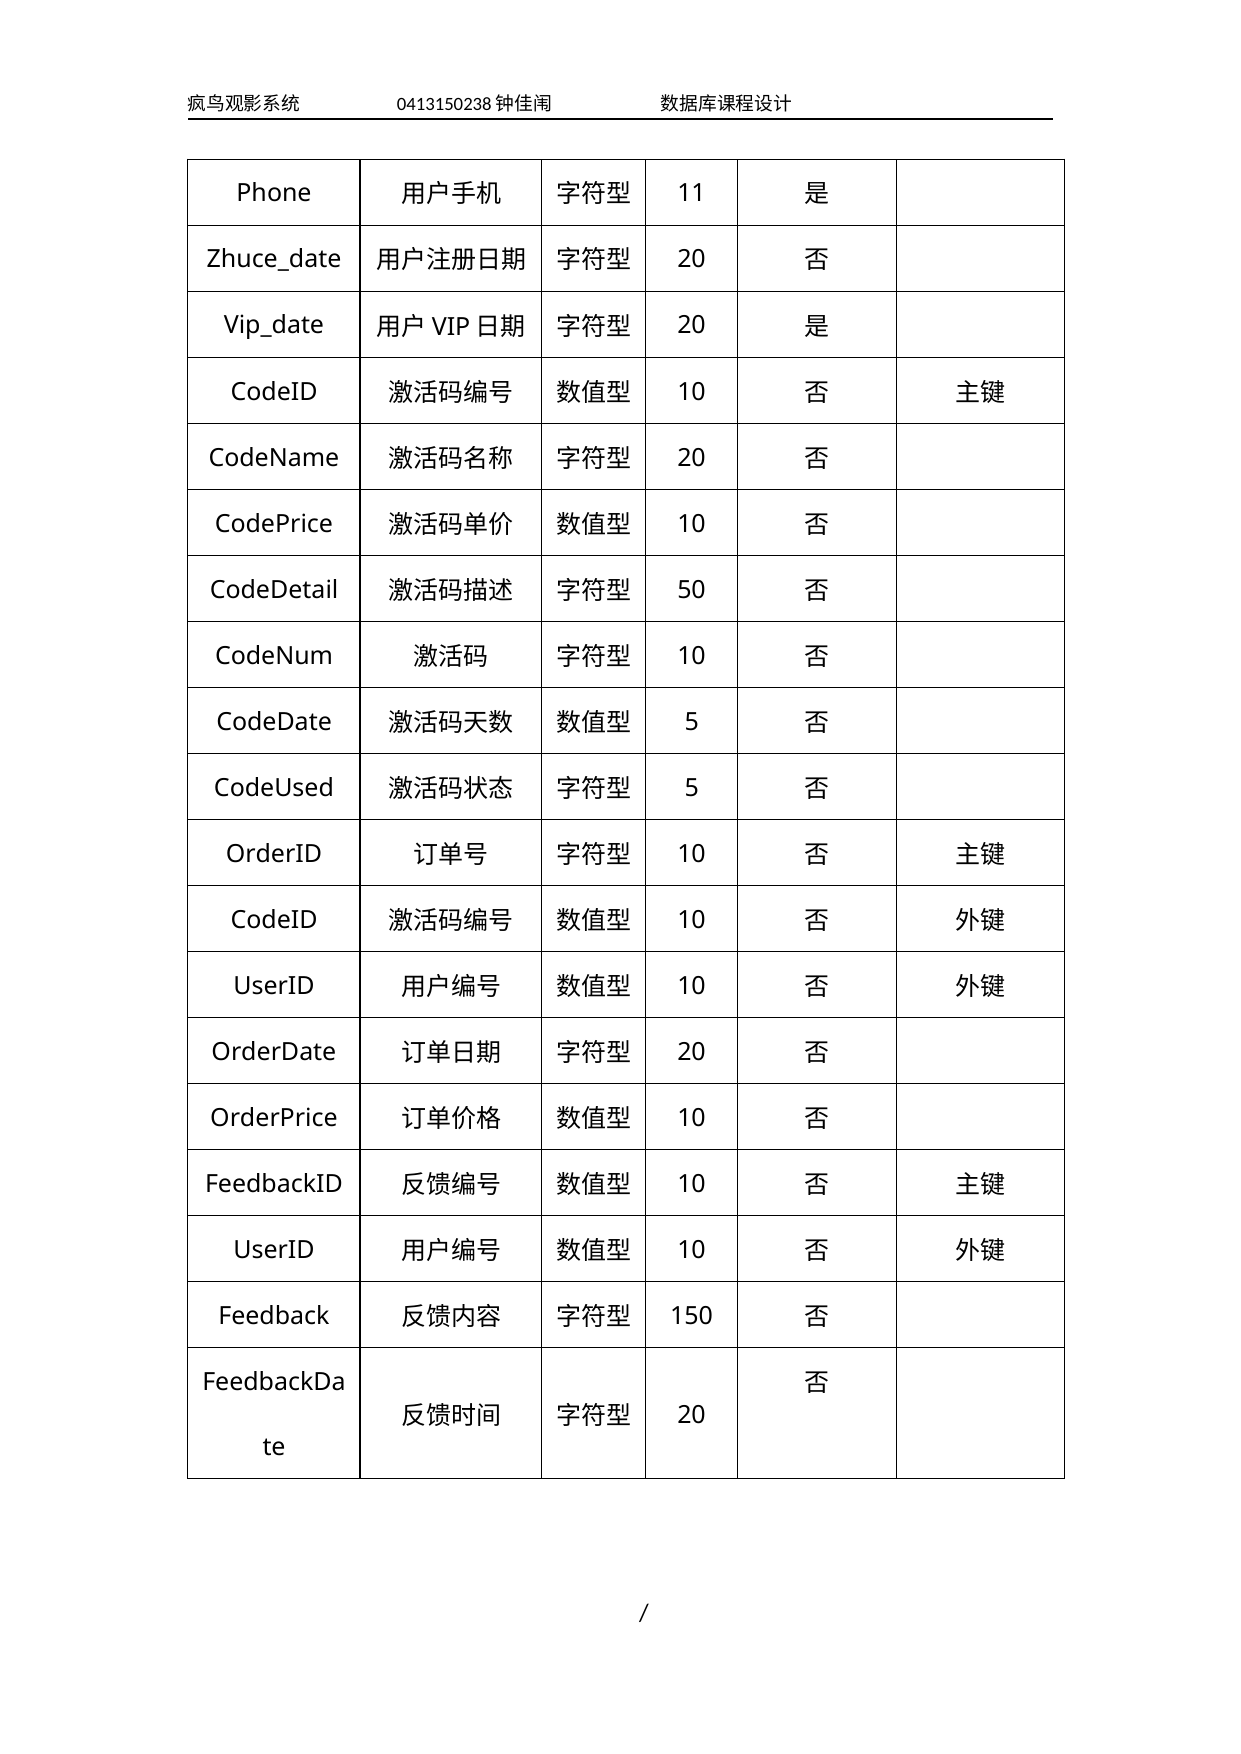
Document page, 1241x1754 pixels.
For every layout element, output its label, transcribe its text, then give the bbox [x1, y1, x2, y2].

table_cell 数值型 [542, 1150, 645, 1215]
table_cell 数值型 [542, 688, 645, 753]
table_cell 否 [738, 820, 896, 885]
table_cell 激活码名称 [361, 424, 541, 489]
table_cell [897, 688, 1064, 753]
table_cell 10 [646, 490, 737, 555]
table_cell 反馈编号 [361, 1150, 541, 1215]
table_cell UserID [188, 952, 359, 1017]
table_cell 5 [646, 688, 737, 753]
table_cell 字符型 [542, 754, 645, 819]
table_cell 50 [646, 556, 737, 621]
table_cell 150 [646, 1282, 737, 1347]
table_cell 用户手机 [361, 160, 541, 224]
table_cell 数值型 [542, 490, 645, 555]
table_cell UserID [188, 1216, 359, 1281]
table_cell 否 [738, 952, 896, 1017]
table_cell 激活码 [361, 622, 541, 687]
table_cell 否 [738, 754, 896, 819]
table_cell OrderDate [188, 1018, 359, 1083]
table_cell 否 [738, 1216, 896, 1281]
table_cell 用户编号 [361, 1216, 541, 1281]
table_cell FeedbackID [188, 1150, 359, 1215]
table_cell [897, 1348, 1064, 1478]
table_cell 11 [646, 160, 737, 224]
table_cell 10 [646, 358, 737, 423]
table_cell 10 [646, 622, 737, 687]
table_cell 10 [646, 1084, 737, 1149]
table_cell [897, 1018, 1064, 1083]
table_cell 字符型 [542, 820, 645, 885]
table_cell 否 [738, 1282, 896, 1347]
table_cell CodeID [188, 358, 359, 423]
table_cell 主键 [897, 1150, 1064, 1215]
table_cell [897, 622, 1064, 687]
table_cell 反馈时间 [361, 1348, 541, 1478]
table_cell 否 [738, 1018, 896, 1083]
table_cell 激活码描述 [361, 556, 541, 621]
table_cell 是 [738, 160, 896, 224]
table_cell 否 [738, 1084, 896, 1149]
table_cell CodeUsed [188, 754, 359, 819]
table_cell 主键 [897, 820, 1064, 885]
table_cell 激活码单价 [361, 490, 541, 555]
table_cell [897, 226, 1064, 291]
table_cell 10 [646, 1216, 737, 1281]
table_cell 10 [646, 952, 737, 1017]
table_cell 字符型 [542, 622, 645, 687]
table_cell 否 [738, 1348, 896, 1478]
table_cell 主键 [897, 358, 1064, 423]
table_cell 订单号 [361, 820, 541, 885]
table_cell 外键 [897, 1216, 1064, 1281]
table_cell 用户VIP日期 [361, 292, 541, 357]
table_cell 数值型 [542, 952, 645, 1017]
table_cell CodeID [188, 886, 359, 951]
table_cell [897, 160, 1064, 224]
table_cell Vip_date [188, 292, 359, 357]
table_cell [897, 556, 1064, 621]
table_cell 否 [738, 622, 896, 687]
table_cell 字符型 [542, 292, 645, 357]
table_cell 5 [646, 754, 737, 819]
table_cell 20 [646, 1348, 737, 1478]
table_cell [897, 1282, 1064, 1347]
table_cell FeedbackDate [188, 1348, 359, 1478]
table_cell OrderID [188, 820, 359, 885]
table_cell 20 [646, 424, 737, 489]
table_cell [897, 424, 1064, 489]
table_cell 20 [646, 1018, 737, 1083]
table_cell 外键 [897, 886, 1064, 951]
table_cell CodeDetail [188, 556, 359, 621]
table_cell 外键 [897, 952, 1064, 1017]
table_cell CodeNum [188, 622, 359, 687]
table_cell CodeName [188, 424, 359, 489]
table_cell 激活码状态 [361, 754, 541, 819]
table_cell Feedback [188, 1282, 359, 1347]
table_cell 否 [738, 226, 896, 291]
table_cell 字符型 [542, 226, 645, 291]
table_cell 用户编号 [361, 952, 541, 1017]
table_cell 订单日期 [361, 1018, 541, 1083]
table_cell 否 [738, 424, 896, 489]
table_cell 数值型 [542, 1084, 645, 1149]
table_cell 否 [738, 556, 896, 621]
table_cell 10 [646, 1150, 737, 1215]
table_cell [897, 490, 1064, 555]
table_cell 20 [646, 292, 737, 357]
table_cell CodePrice [188, 490, 359, 555]
table_cell 10 [646, 886, 737, 951]
table_cell 字符型 [542, 1018, 645, 1083]
table_cell 否 [738, 688, 896, 753]
table_cell 数值型 [542, 1216, 645, 1281]
table_cell 字符型 [542, 1282, 645, 1347]
table_cell 用户注册日期 [361, 226, 541, 291]
table_cell 否 [738, 1150, 896, 1215]
table_cell 字符型 [542, 556, 645, 621]
table_cell 数值型 [542, 358, 645, 423]
table_cell 激活码编号 [361, 886, 541, 951]
table_cell CodeDate [188, 688, 359, 753]
table_cell Zhuce_date [188, 226, 359, 291]
table_cell 字符型 [542, 160, 645, 224]
table_cell 激活码编号 [361, 358, 541, 423]
table_cell [897, 292, 1064, 357]
table_cell 20 [646, 226, 737, 291]
table_cell 反馈内容 [361, 1282, 541, 1347]
table_cell 否 [738, 886, 896, 951]
table_cell OrderPrice [188, 1084, 359, 1149]
table_cell 10 [646, 820, 737, 885]
table_cell [897, 754, 1064, 819]
table_cell 字符型 [542, 424, 645, 489]
table_cell 数值型 [542, 886, 645, 951]
table_cell 否 [738, 358, 896, 423]
table_cell 是 [738, 292, 896, 357]
table_cell 字符型 [542, 1348, 645, 1478]
table_cell 否 [738, 490, 896, 555]
table_cell [897, 1084, 1064, 1149]
table_cell Phone [188, 160, 359, 224]
table_cell 订单价格 [361, 1084, 541, 1149]
table_cell 激活码天数 [361, 688, 541, 753]
